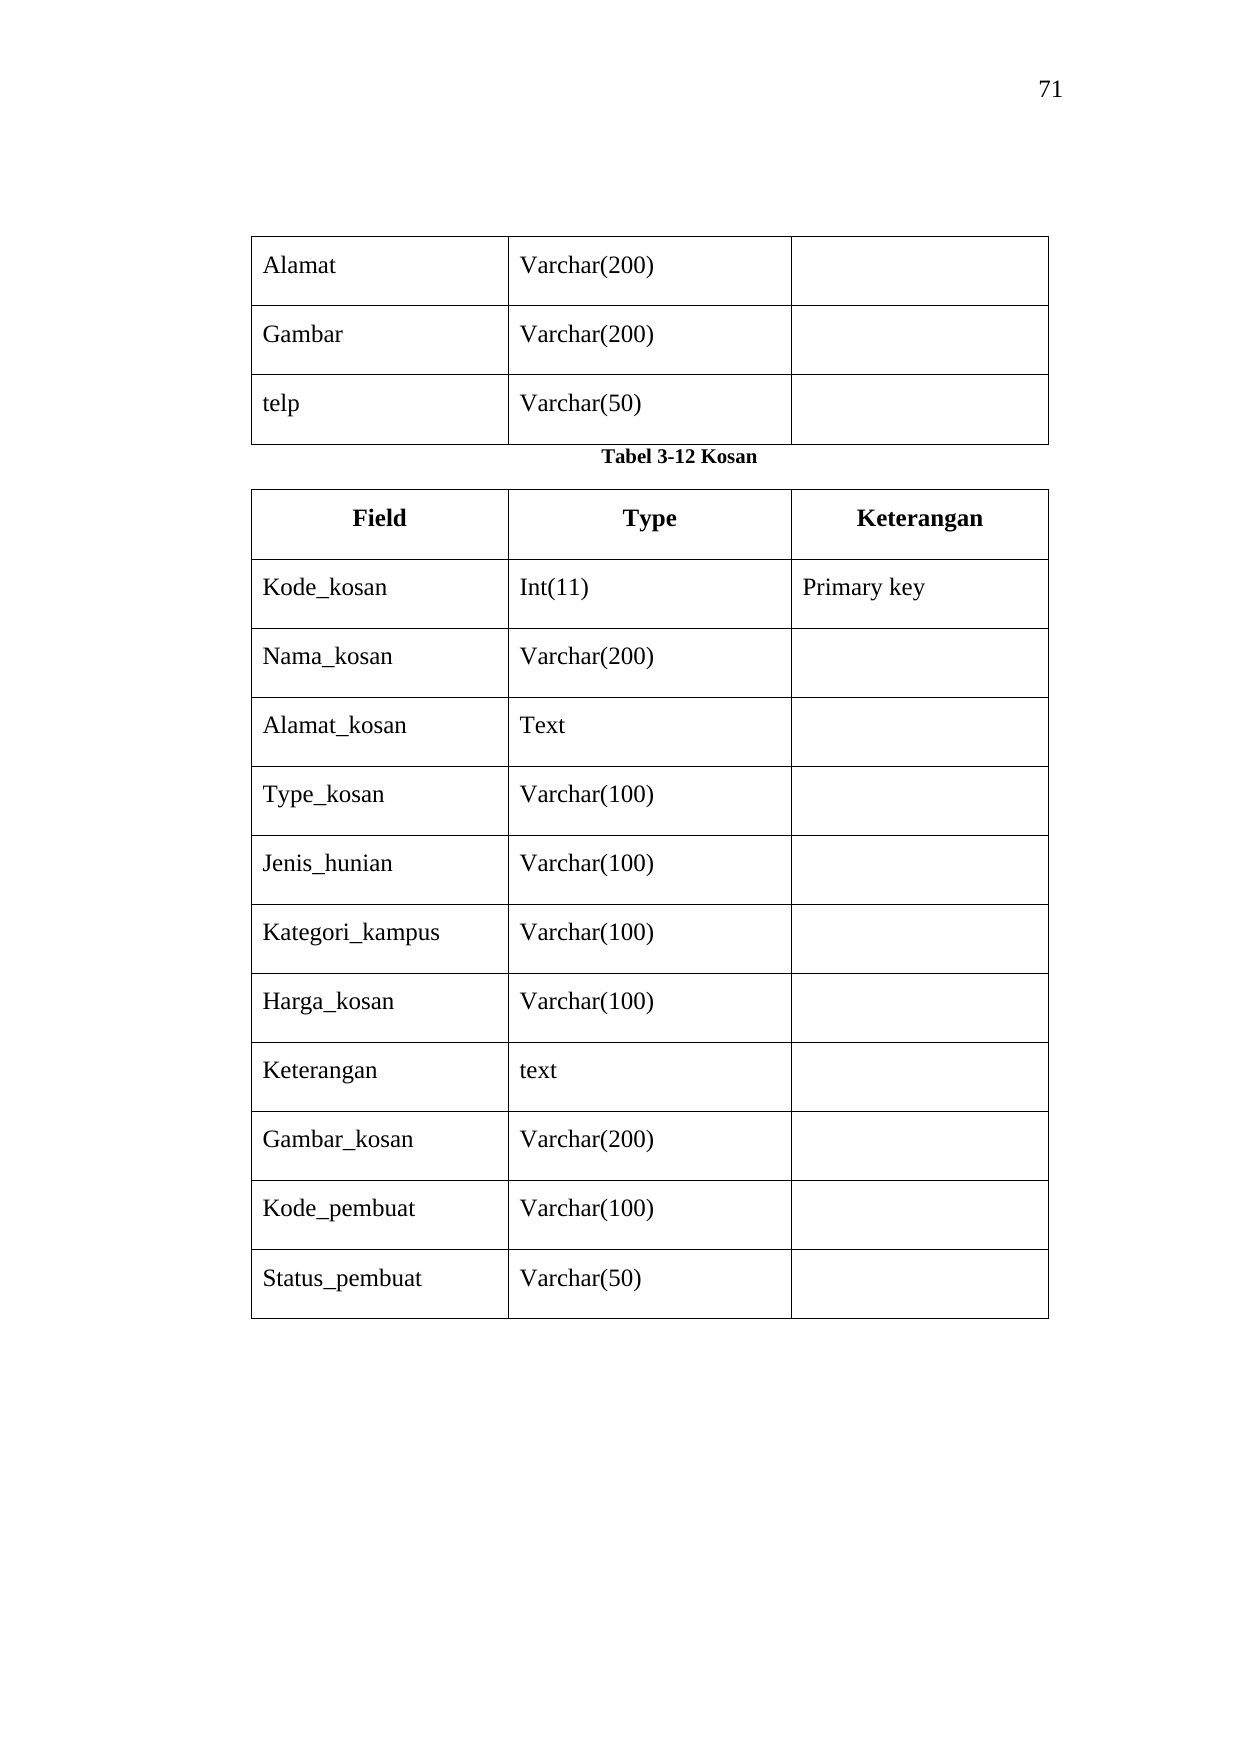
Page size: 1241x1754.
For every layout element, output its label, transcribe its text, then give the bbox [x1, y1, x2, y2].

text Tabel 3-12 Kosan [236, 444, 1063, 468]
table_cell Keterangan [252, 1043, 508, 1111]
table_cell Varchar(100) [509, 905, 791, 973]
table_cell Int(11) [509, 560, 791, 627]
table_cell [792, 836, 1048, 904]
table_cell [792, 237, 1048, 305]
table_cell Type_kosan [252, 767, 508, 835]
table_cell text [509, 1043, 791, 1111]
table_cell [792, 1181, 1048, 1249]
table_cell [792, 974, 1048, 1042]
table_cell Harga_kosan [252, 974, 508, 1042]
table_cell Gambar_kosan [252, 1112, 508, 1180]
table_cell [792, 375, 1048, 443]
table_cell [792, 767, 1048, 835]
table_cell [792, 306, 1048, 374]
table_cell Varchar(100) [509, 1181, 791, 1249]
table_cell Varchar(200) [509, 237, 791, 305]
table_cell Varchar(100) [509, 974, 791, 1042]
table_cell Varchar(50) [509, 375, 791, 443]
table_cell Alamat [252, 237, 508, 305]
table_cell [792, 905, 1048, 973]
table_cell Varchar(200) [509, 1112, 791, 1180]
table_cell Kode_pembuat [252, 1181, 508, 1249]
table_cell Gambar [252, 306, 508, 374]
table_cell Kode_kosan [252, 560, 508, 627]
table_cell telp [252, 375, 508, 443]
table_cell [792, 1250, 1048, 1318]
table_cell Varchar(200) [509, 306, 791, 374]
table_cell Varchar(100) [509, 767, 791, 835]
table_cell [792, 698, 1048, 766]
table_cell [792, 1112, 1048, 1180]
table_header Type [509, 490, 791, 558]
table_cell Kategori_kampus [252, 905, 508, 973]
table_cell Text [509, 698, 791, 766]
table_cell Varchar(100) [509, 836, 791, 904]
table_cell Jenis_hunian [252, 836, 508, 904]
table_cell Nama_kosan [252, 629, 508, 697]
table_cell [792, 1043, 1048, 1111]
table_cell Primary key [792, 560, 1048, 627]
table_header Field [252, 490, 508, 558]
table_cell [792, 629, 1048, 697]
table_header Keterangan [792, 490, 1048, 558]
table_cell Varchar(200) [509, 629, 791, 697]
table_cell Status_pembuat [252, 1250, 508, 1318]
table_cell Alamat_kosan [252, 698, 508, 766]
table_cell Varchar(50) [509, 1250, 791, 1318]
